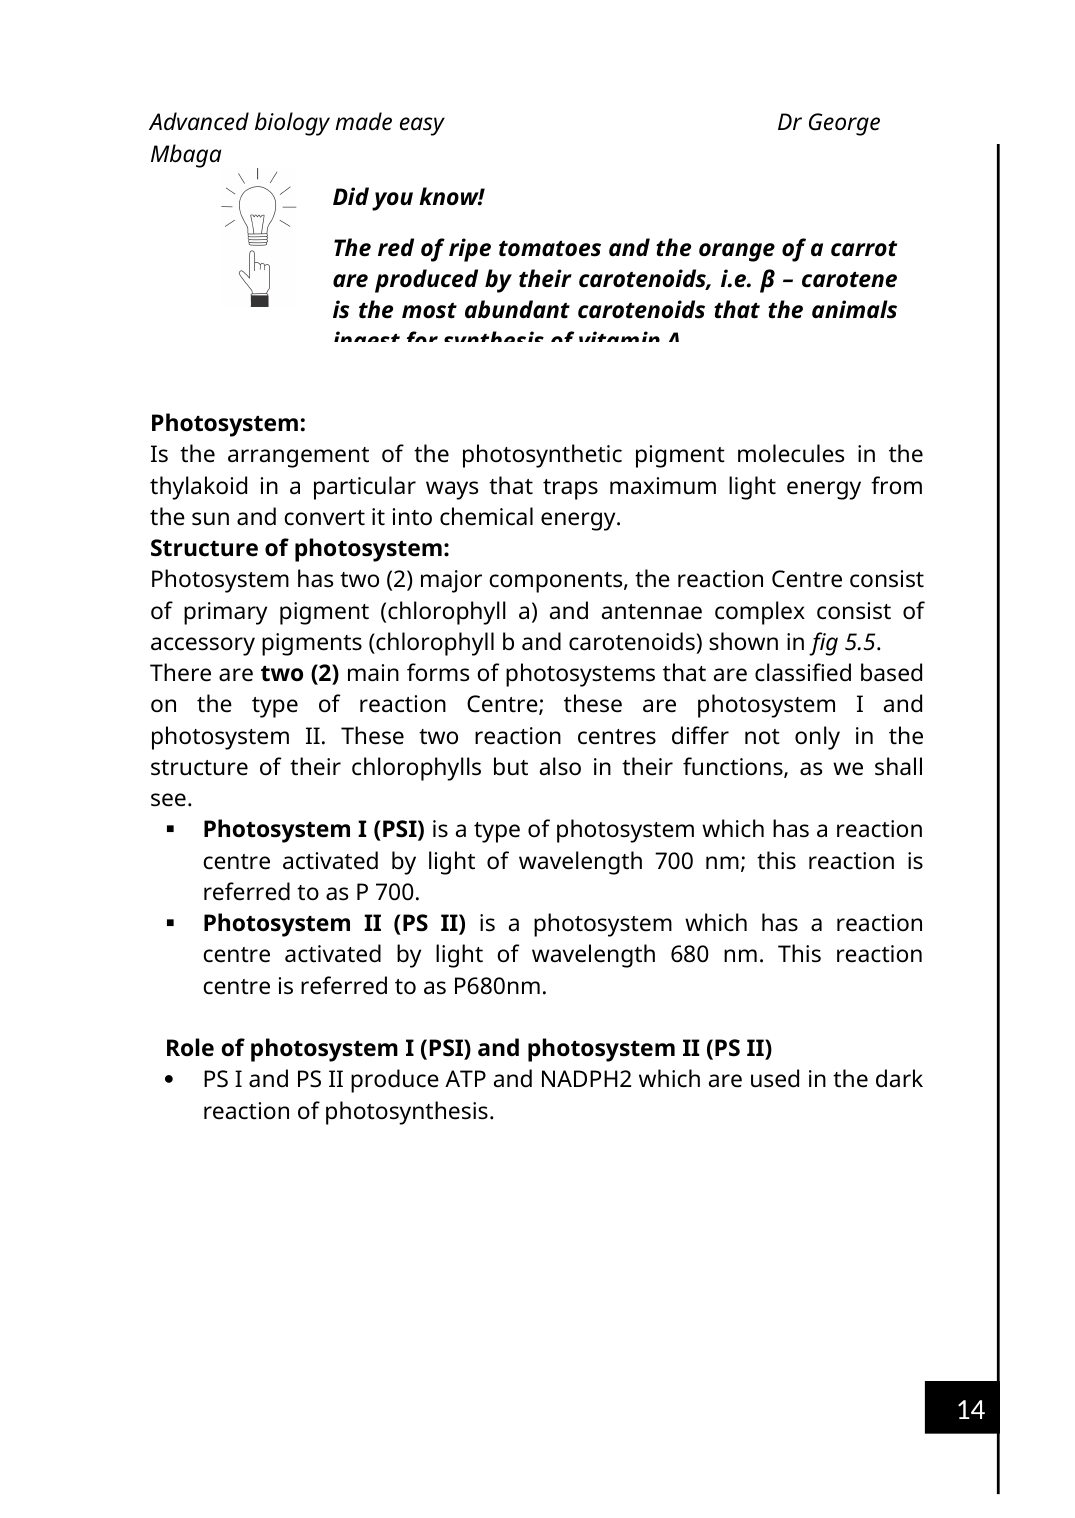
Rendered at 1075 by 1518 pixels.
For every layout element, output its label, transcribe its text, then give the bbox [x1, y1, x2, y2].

text Role of photosystem I (PSI) and photosystem II (PS II) [165, 1032, 925, 1063]
text Structure of photosystem: [150, 532, 925, 563]
text Is the arrangement of the photosynthetic pigment molecules in the thylakoid in a particular ways that traps maximum light energy from the sun and convert it into chemical energy. [150, 438, 925, 532]
text There are two (2) main forms of photosystems that are classified based on the type of reaction Centre; these are photosystem I and photosystem II. These two reaction centres differ not only in the structure of their chlorophylls but also in their functions, as we shall see. [150, 657, 925, 813]
list PS I and PS II produce ATP and NADPH2 which are used in the dark reaction of photosynthesis. [165, 1063, 925, 1126]
list Photosystem I (PSI) is a type of photosystem which has a reaction centre activated by light of wavelength 700 nm; this reaction is referred to as P 700. [165, 813, 925, 907]
text Photosystem has two (2) major components, the reaction Centre consist of primary pigment (chlorophyll a) and antennae complex consist of accessory pigments (chlorophyll b and carotenoids) shown in fig 5.5. [150, 563, 925, 657]
text Photosystem: [150, 407, 925, 438]
list Photosystem II (PS II) is a photosystem which has a reaction centre activated by light of wavelength 680 nm. This reaction centre is referred to as P680nm. [165, 907, 925, 1001]
picture [221, 168, 297, 307]
